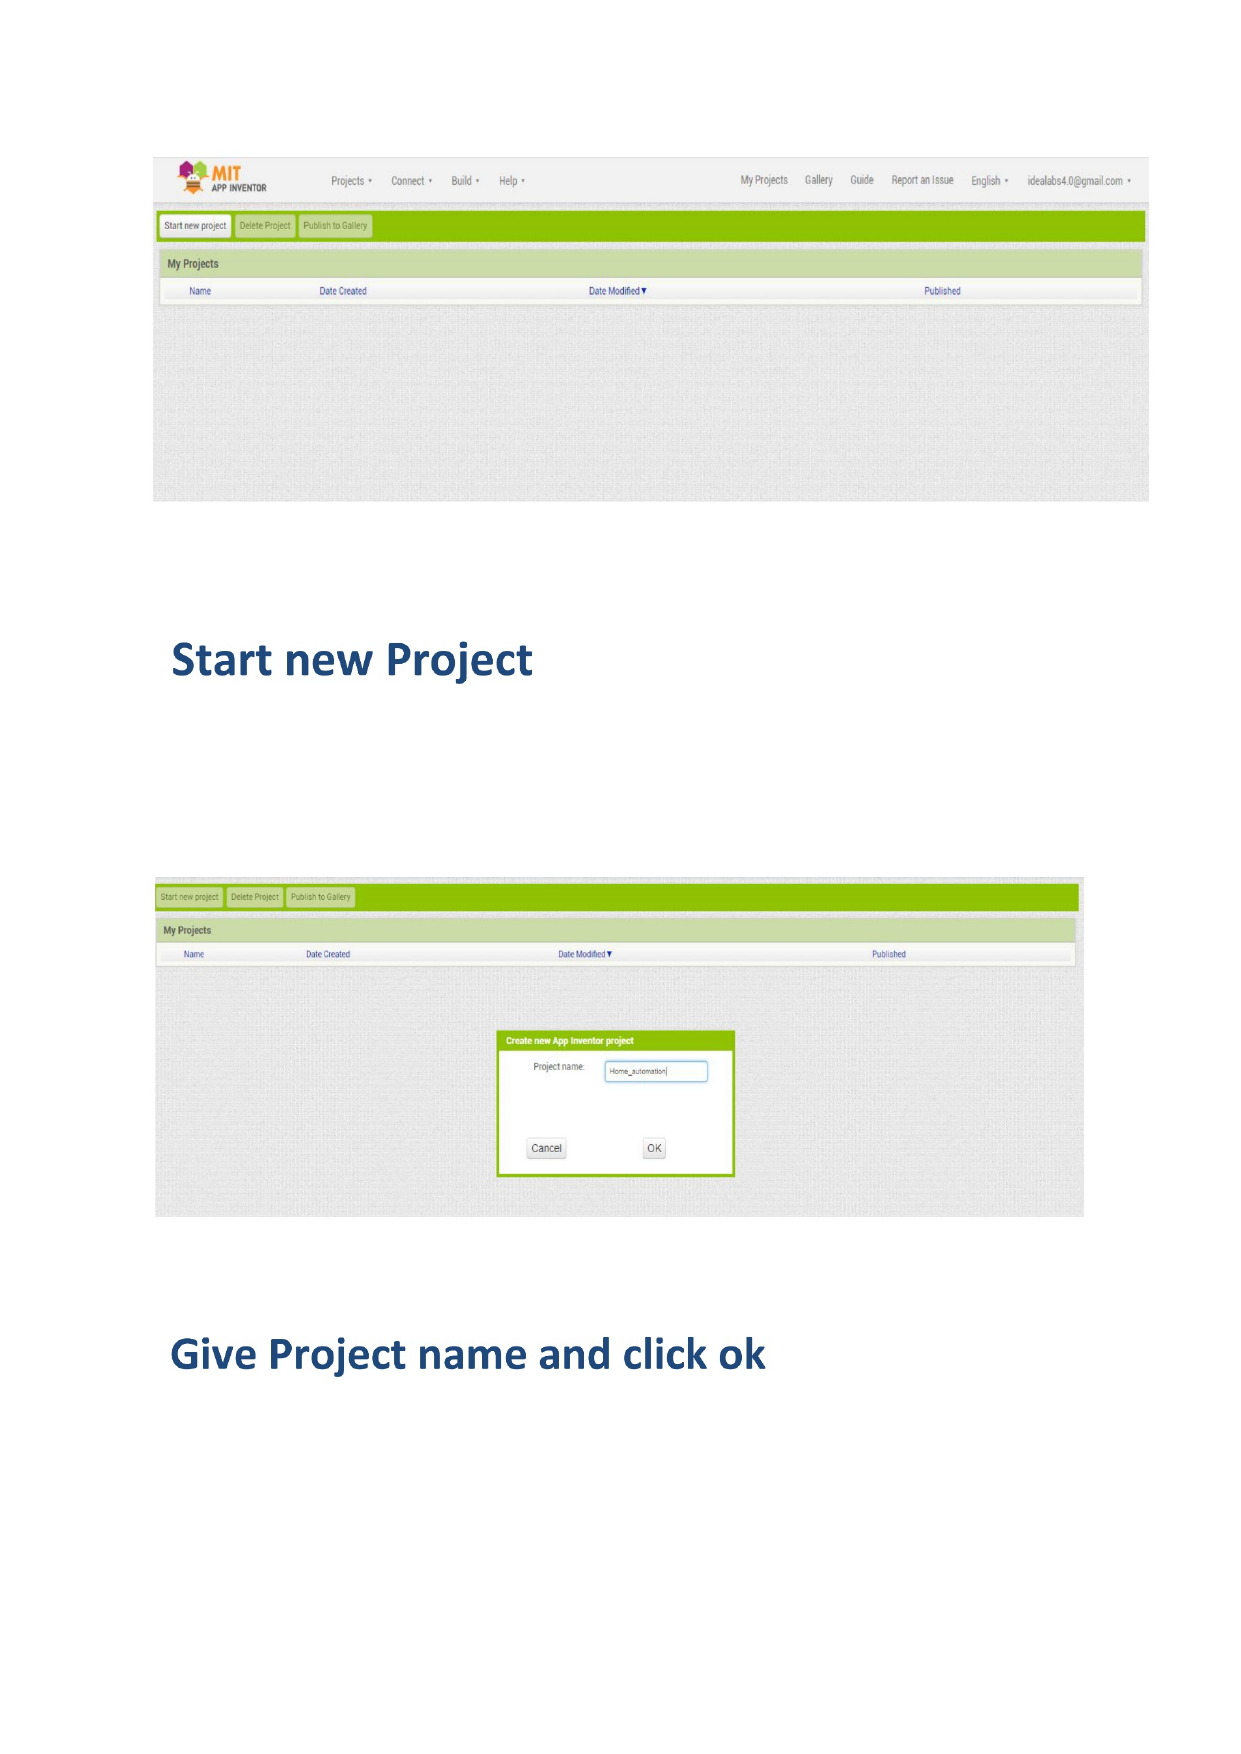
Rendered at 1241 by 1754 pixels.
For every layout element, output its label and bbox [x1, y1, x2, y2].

picture [150, 150, 1156, 716]
picture [150, 877, 1091, 1407]
